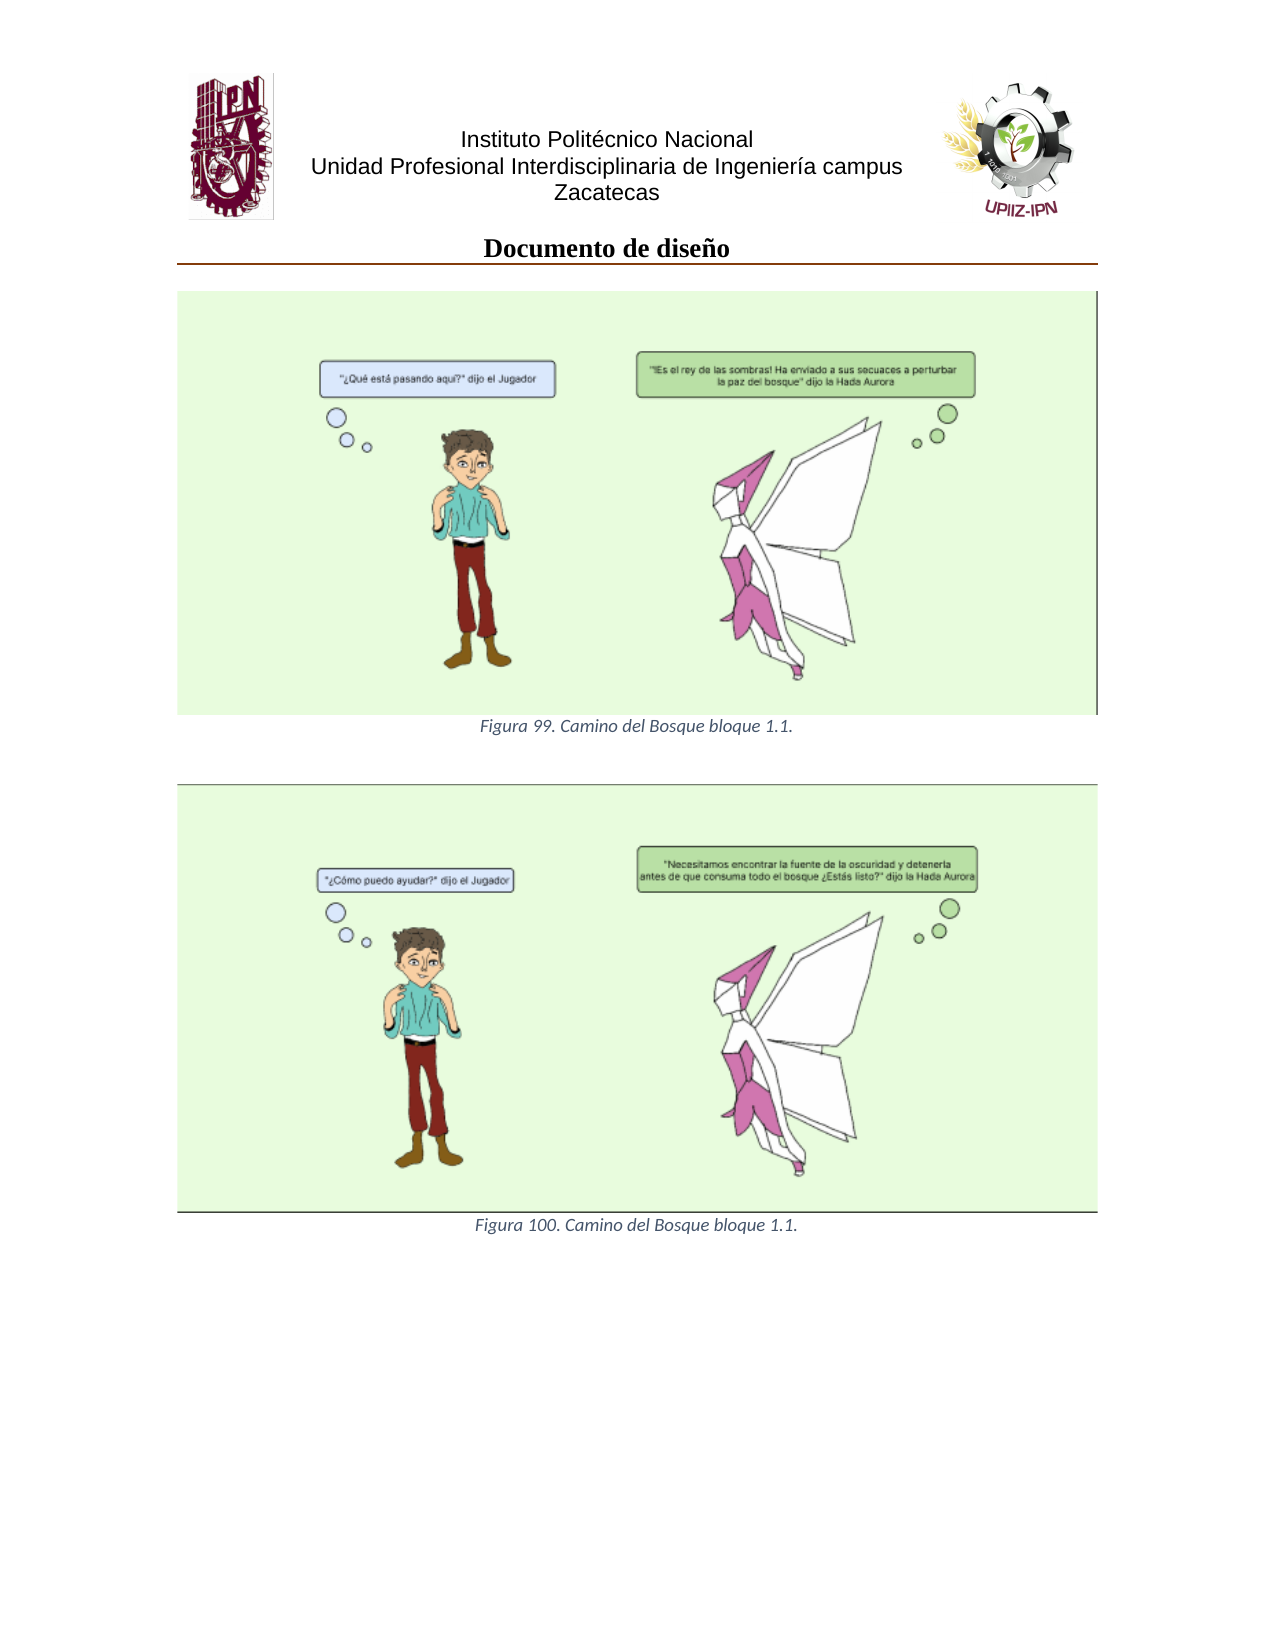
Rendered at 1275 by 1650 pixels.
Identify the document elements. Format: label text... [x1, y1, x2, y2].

picture [177, 291, 1098, 715]
picture [177, 784, 1098, 1213]
text Figura 99. Camino del Bosque bloque 1.1. [177, 715, 1098, 738]
picture [936, 73, 1083, 223]
picture [188, 73, 274, 220]
text Figura 100. Camino del Bosque bloque 1.1. [177, 1213, 1098, 1236]
